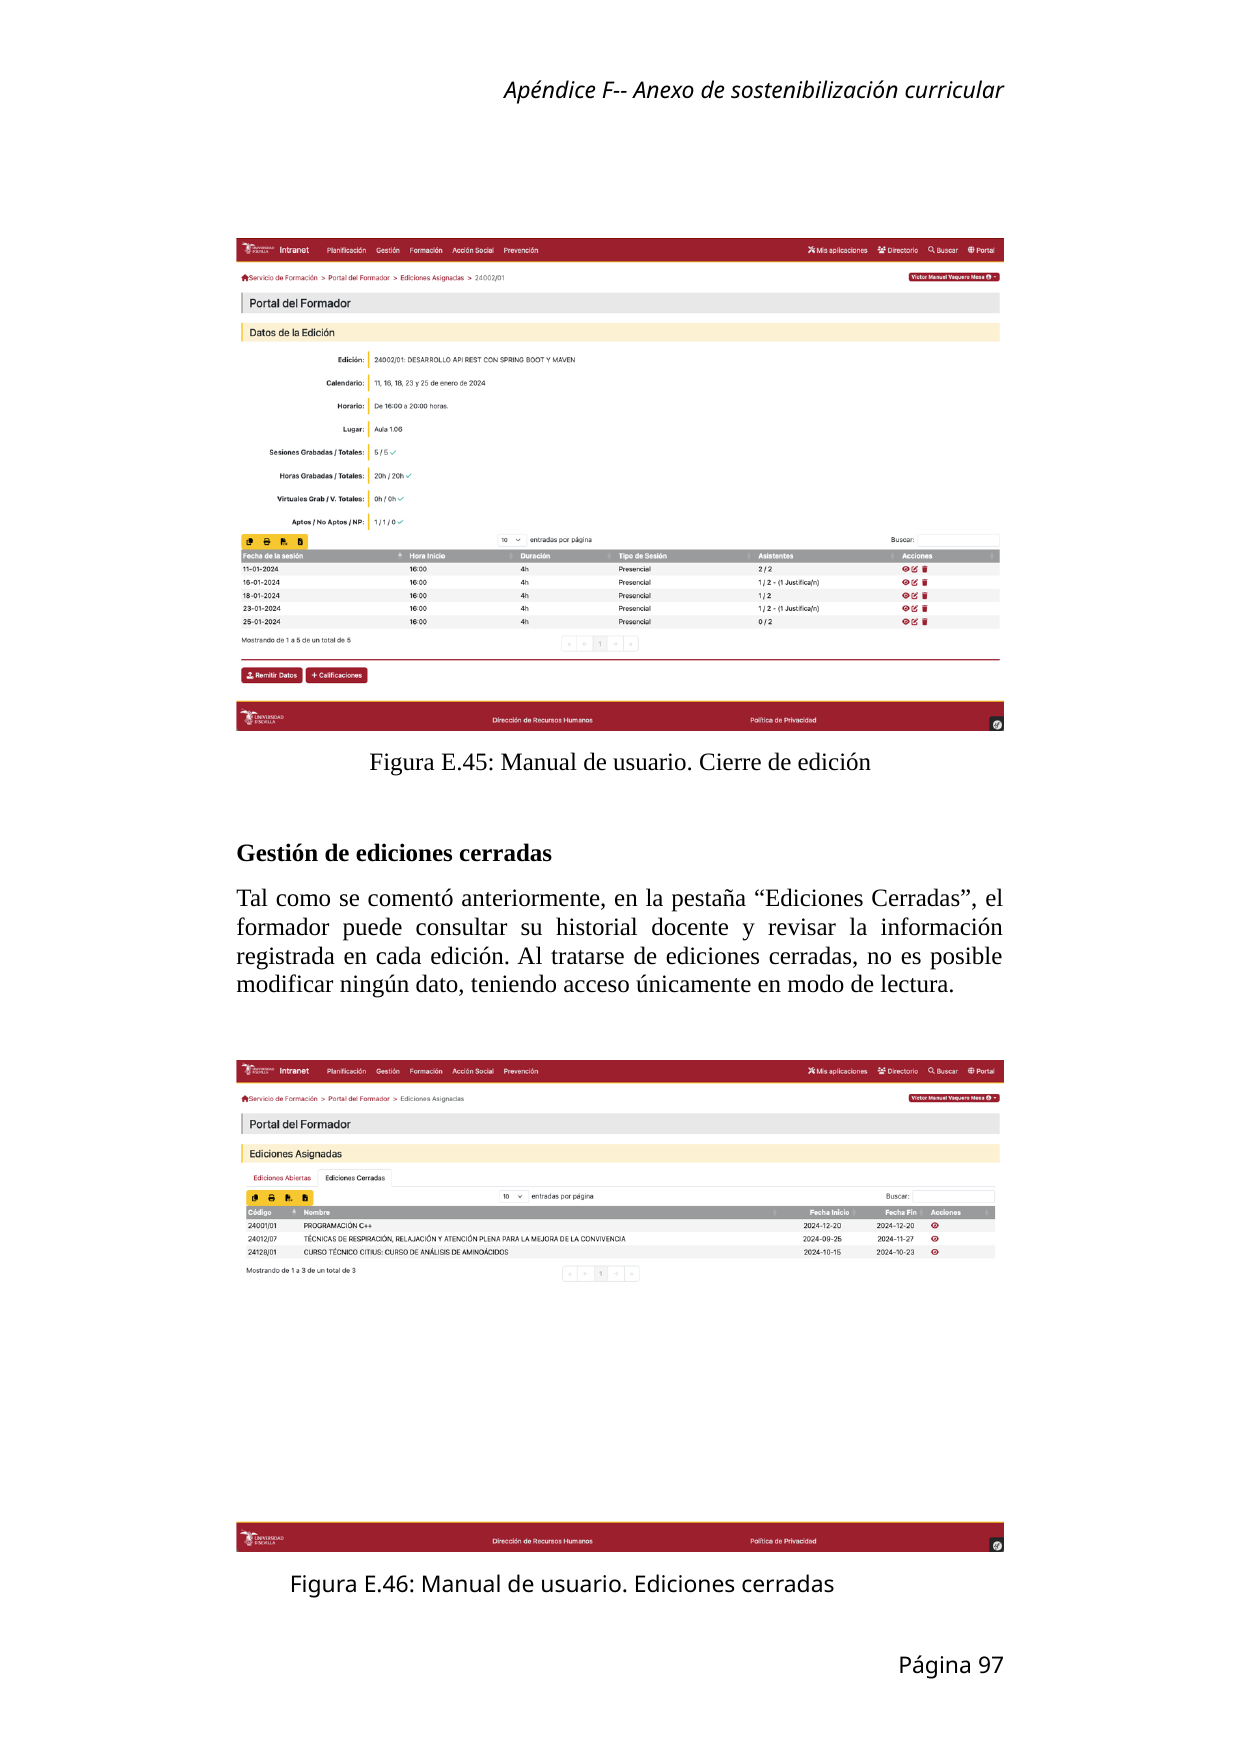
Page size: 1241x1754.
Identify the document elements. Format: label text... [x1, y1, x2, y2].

picture [236, 1060, 1004, 1552]
text Gestión de ediciones cerradas [236, 838, 1004, 867]
text Tal como se comentó anteriormente, en la pestaña “Ediciones Cerradas”, el formador puede consultar su historial docente y revisar la información registrada en cada edición. Al tratarse de ediciones cerradas, no es posible modificar ningún dato, teniendo acceso únicamente en modo de lectura. [236, 883, 1004, 998]
picture [236, 238, 1004, 731]
